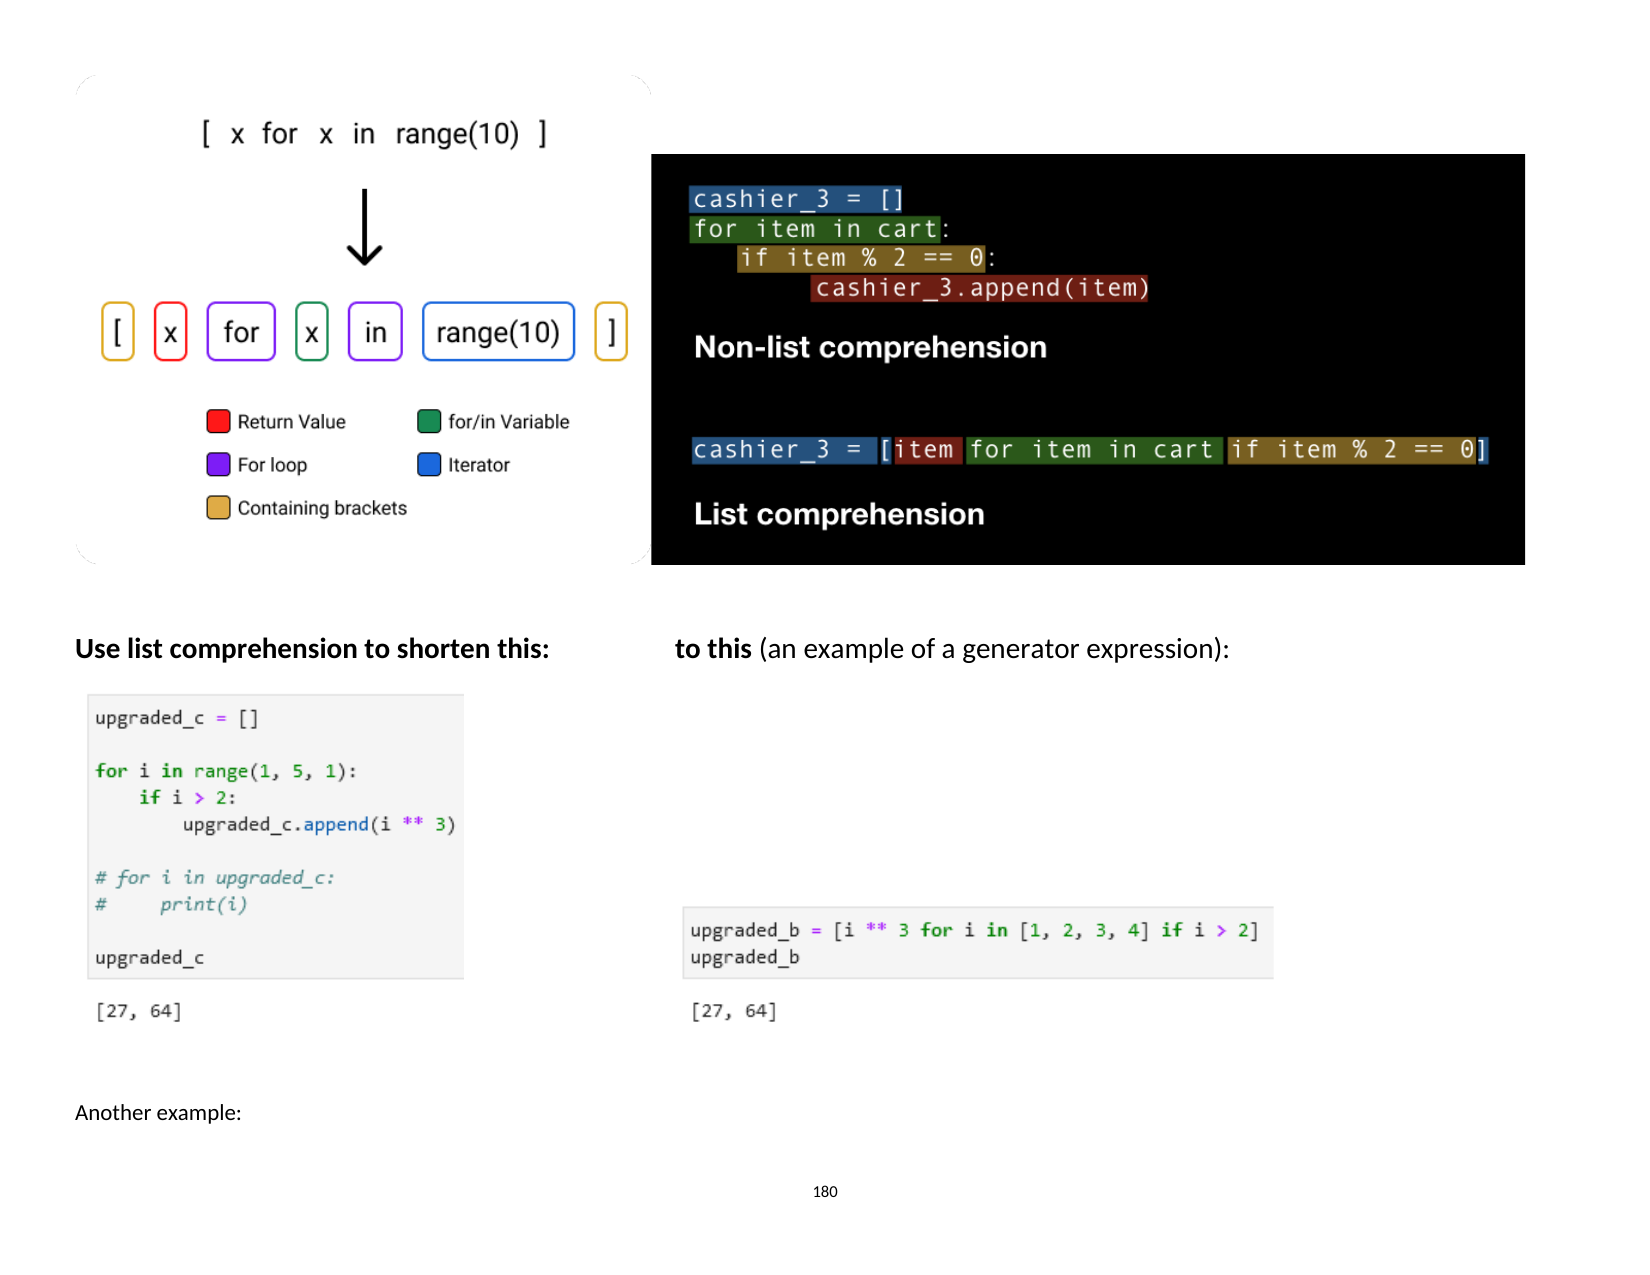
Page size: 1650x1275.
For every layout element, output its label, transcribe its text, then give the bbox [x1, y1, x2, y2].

text Another example: [75, 1098, 1575, 1126]
picture [75, 685, 464, 1033]
picture [75, 75, 1525, 565]
text Use list comprehension to shorten this: to this (an example of a generator expression): [75, 630, 1575, 666]
picture [675, 902, 1274, 1033]
